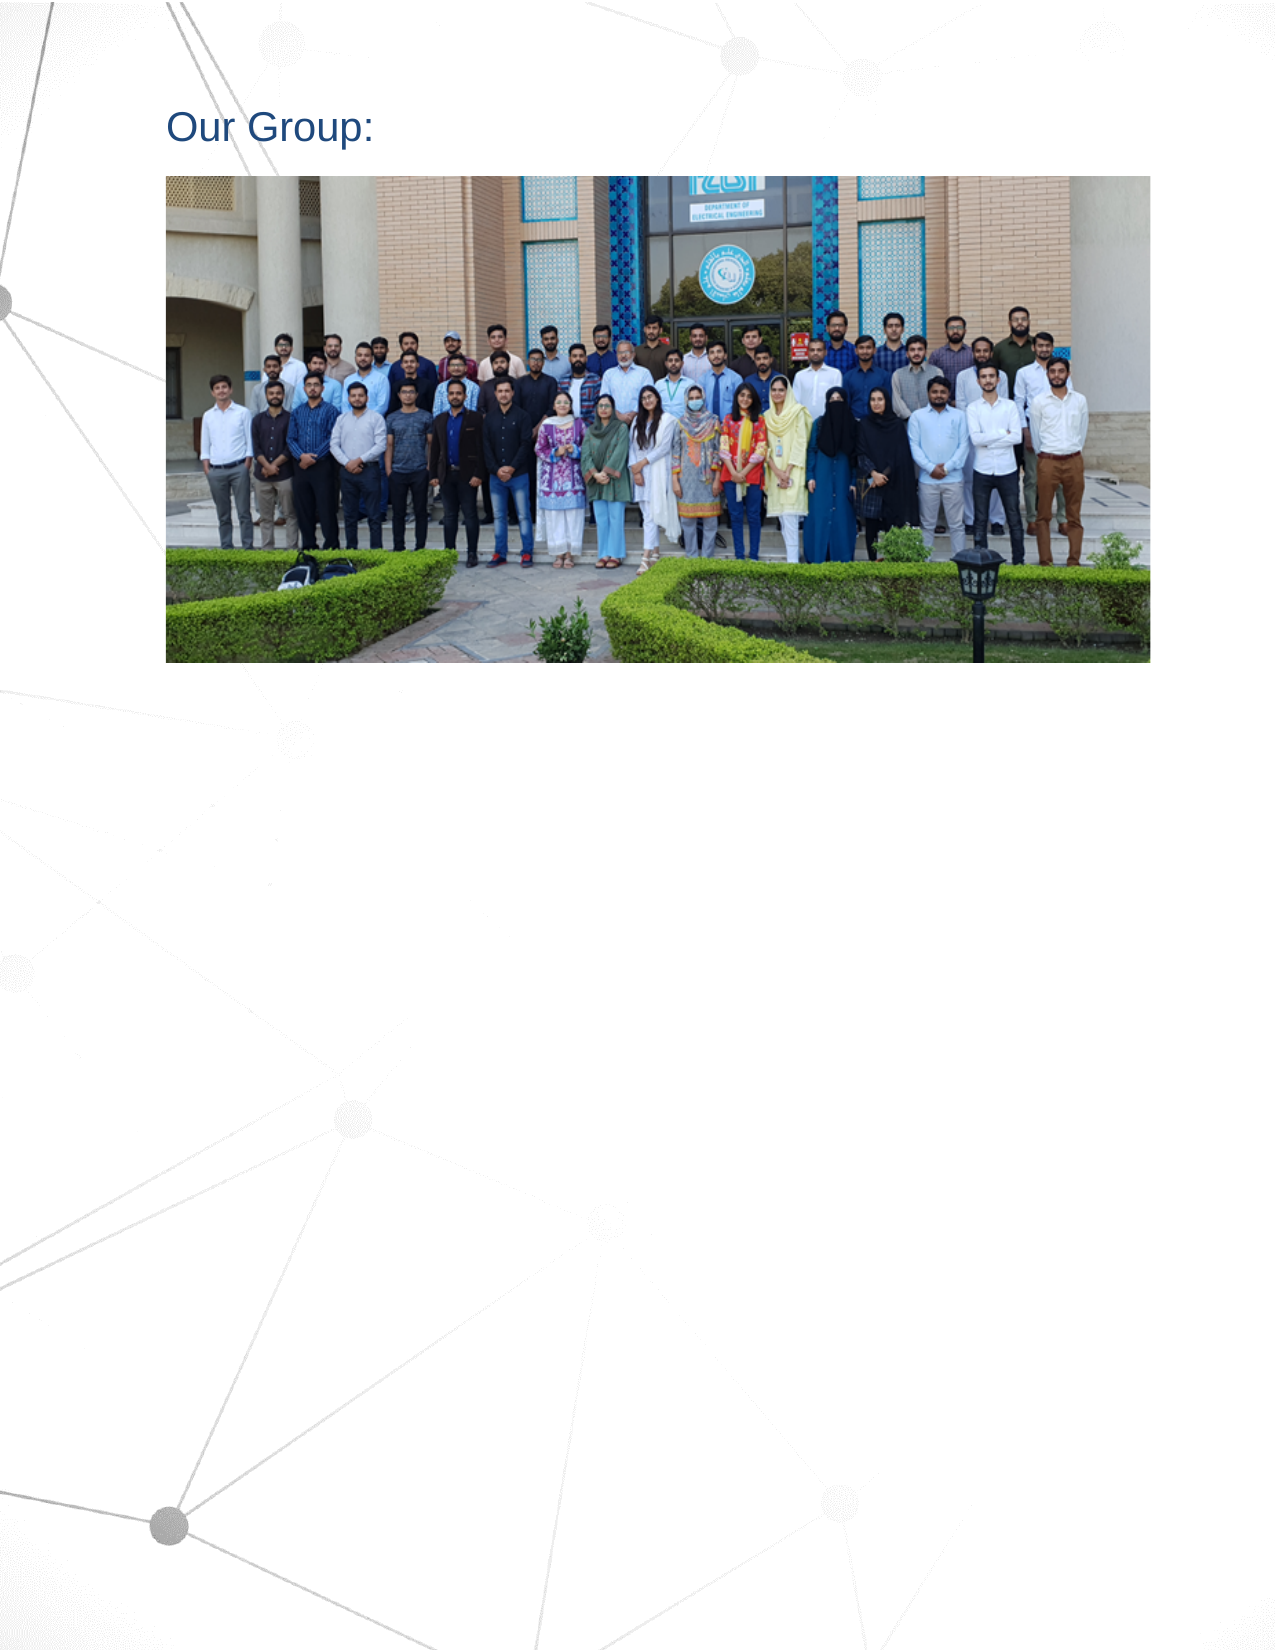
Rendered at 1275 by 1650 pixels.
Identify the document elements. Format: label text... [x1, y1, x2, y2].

text Our Group: [108, 102, 1273, 150]
picture [0, 2, 1275, 1650]
